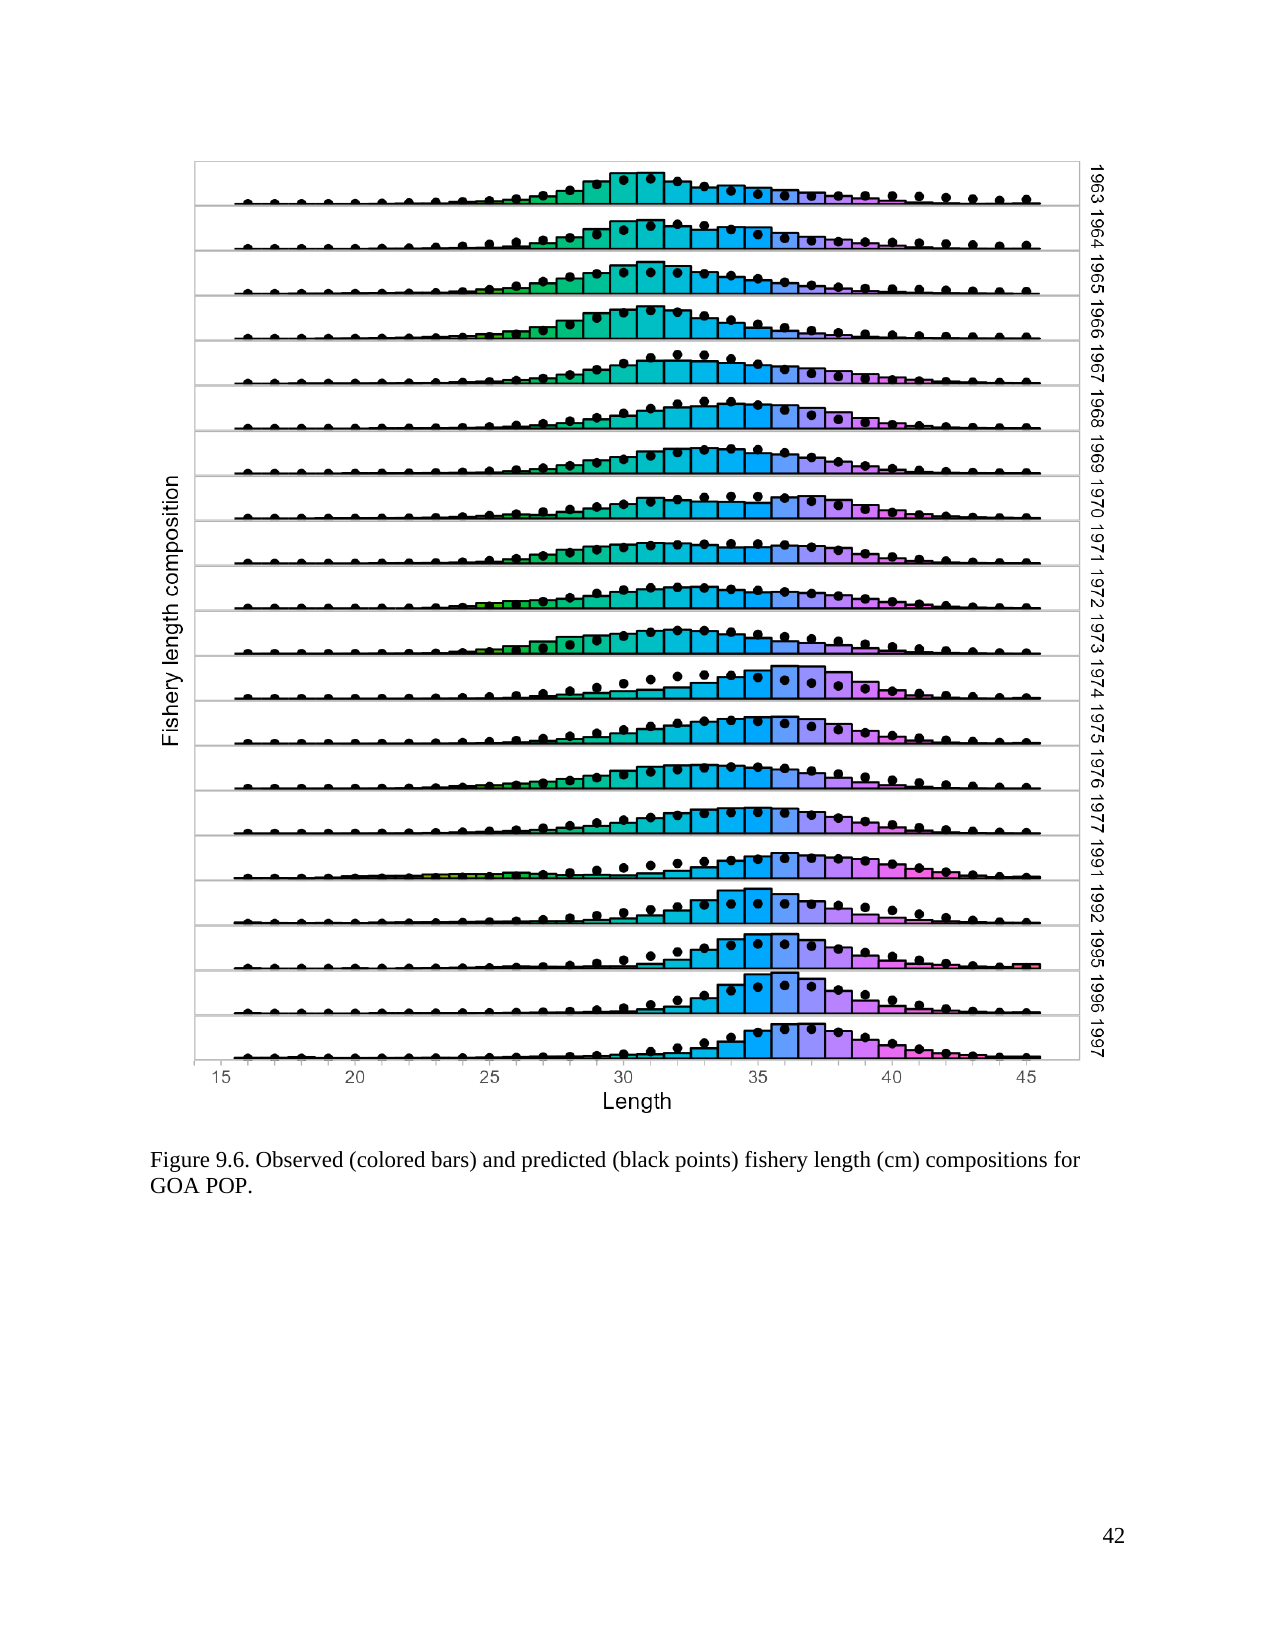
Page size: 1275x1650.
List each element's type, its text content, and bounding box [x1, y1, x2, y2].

text Figure 9.6. Observed (colored bars) and predicted (black points) fishery length (cm) compositions for GOA POP. [150, 1146, 1125, 1198]
picture [150, 150, 1125, 1125]
